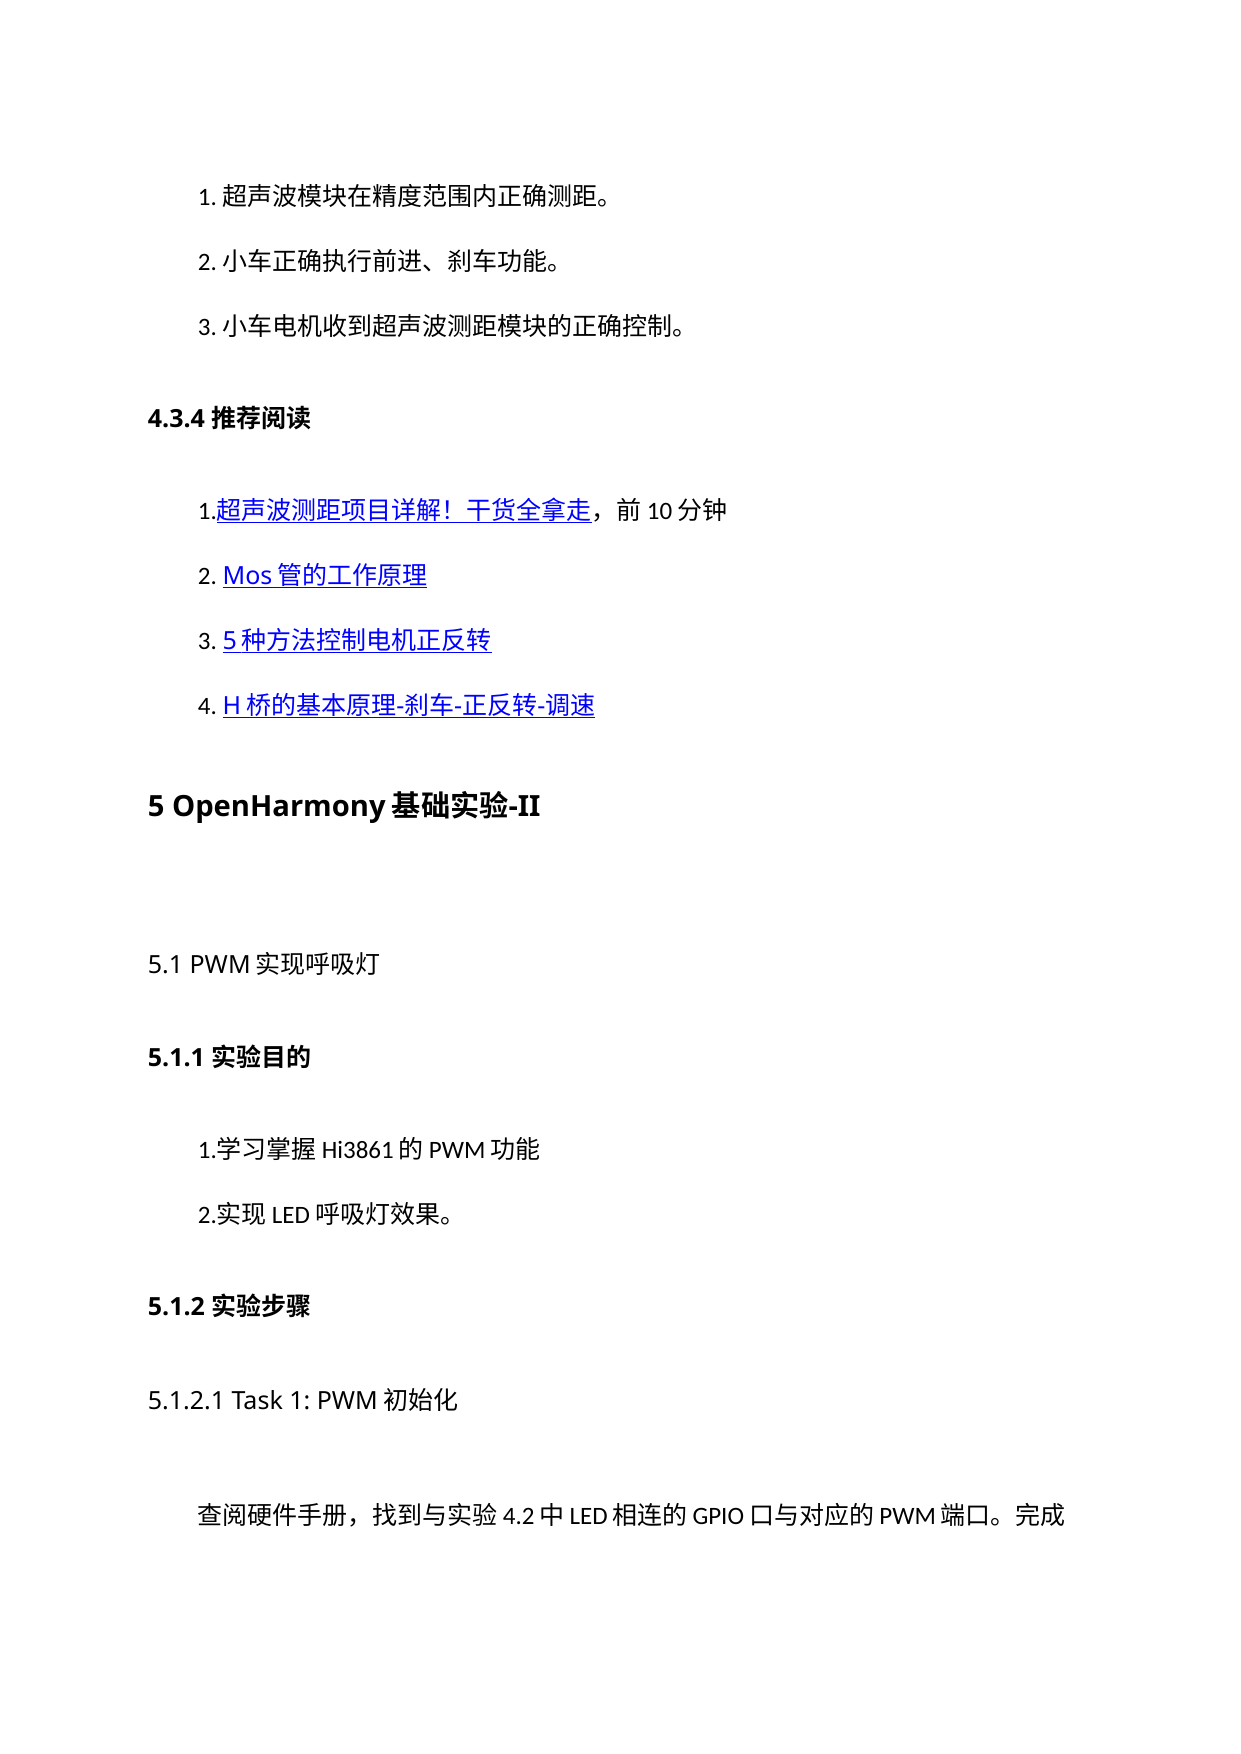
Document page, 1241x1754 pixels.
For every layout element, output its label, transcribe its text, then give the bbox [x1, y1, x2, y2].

text 1. 超声波模块在精度范围内正确测距。 [148, 162, 1122, 227]
subtitle 5.1.2 实验步骤 [148, 1272, 1122, 1337]
subtitle 4.3.4 推荐阅读 [148, 384, 1122, 449]
text 2. 小车正确执行前进、刹车功能。 [148, 227, 1122, 292]
text 2.实现LED呼吸灯效果。 [148, 1180, 1122, 1245]
subtitle 5.1.2.1 Task 1: PWM初始化 [148, 1366, 1122, 1431]
subtitle 5.1.1 实验目的 [148, 1023, 1122, 1088]
text 1.学习掌握Hi3861的PWM功能 [148, 1115, 1122, 1180]
subtitle 5.1 PWM实现呼吸灯 [148, 931, 1122, 996]
text 2. Mos管的工作原理 [148, 541, 1122, 606]
text 3. 小车电机收到超声波测距模块的正确控制。 [148, 292, 1122, 357]
text 1.超声波测距项目详解！干货全拿走，前10分钟 [148, 476, 1122, 541]
subtitle 5 OpenHarmony基础实验-II [148, 772, 1122, 837]
text 4. H桥的基本原理-刹车-正反转-调速 [148, 671, 1122, 736]
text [148, 1481, 1122, 1546]
text 3. 5种方法控制电机正反转 [148, 606, 1122, 671]
